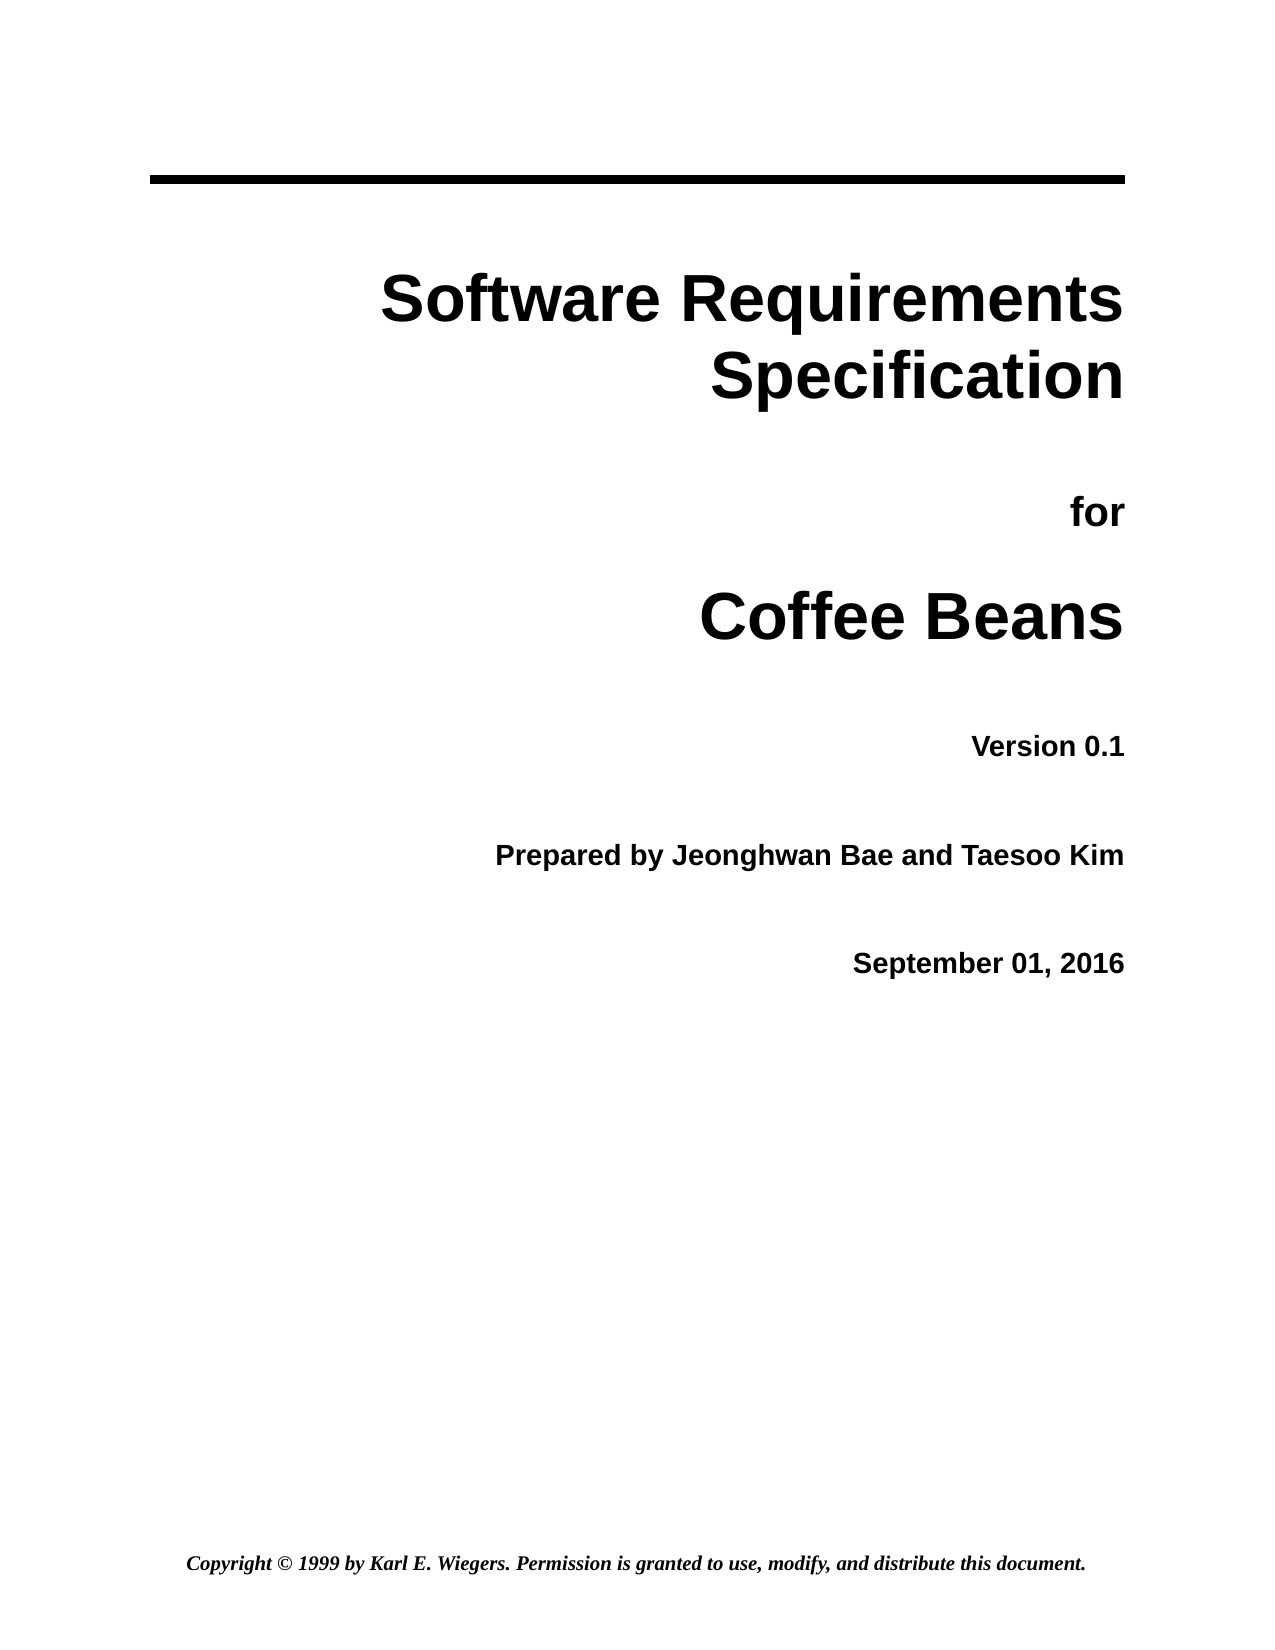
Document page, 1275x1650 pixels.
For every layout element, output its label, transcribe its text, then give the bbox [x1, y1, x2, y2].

text Version 0.1 [150, 729, 1125, 762]
text Prepared by Jeonghwan Bae and Taesoo Kim [150, 837, 1125, 871]
text September 01, 2016 [150, 946, 1125, 979]
title Coffee Beans [150, 577, 1125, 654]
title for [150, 488, 1125, 536]
title Software Requirements Specification [150, 259, 1125, 413]
